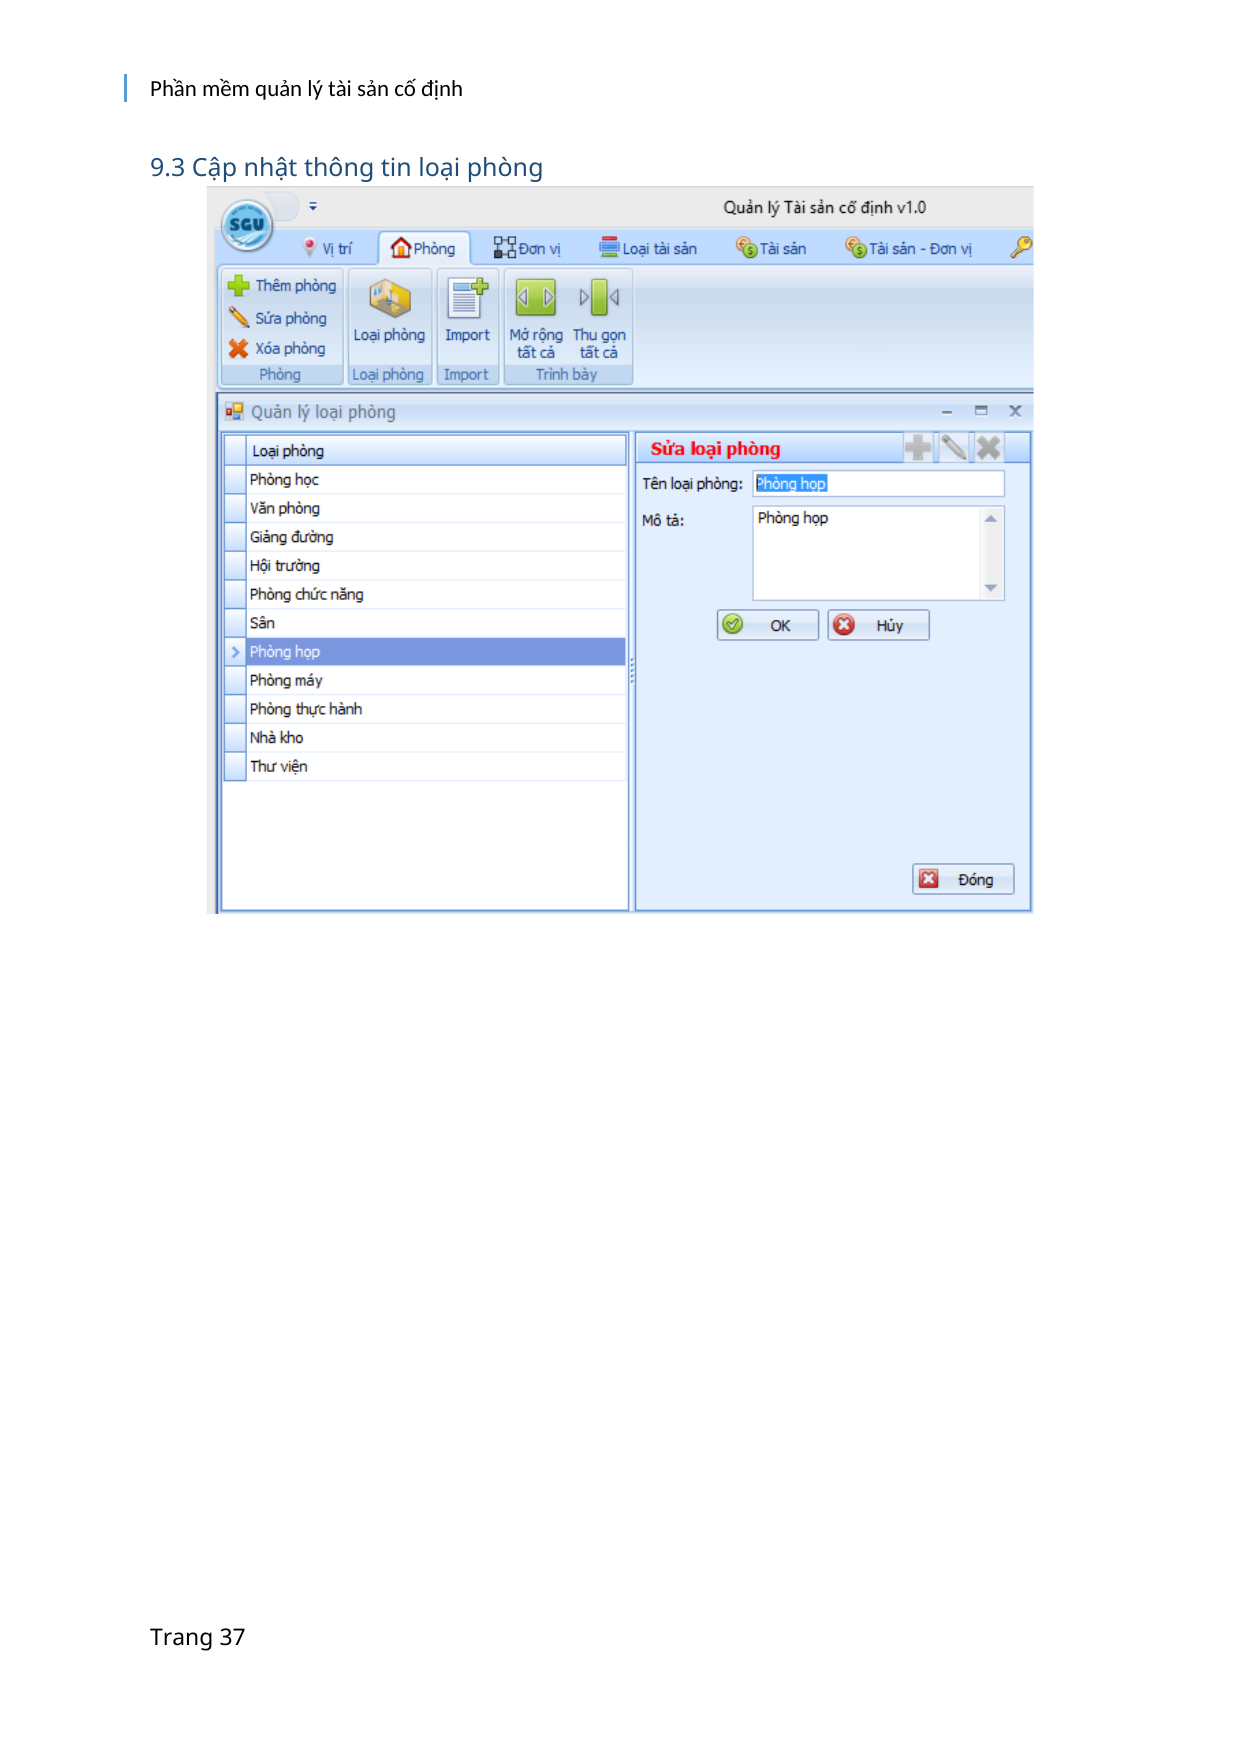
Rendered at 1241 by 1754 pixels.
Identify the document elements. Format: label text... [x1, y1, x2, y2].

picture [206, 186, 1034, 914]
subtitle 9.3 Cập nhật thông tin loại phòng [150, 150, 1090, 184]
